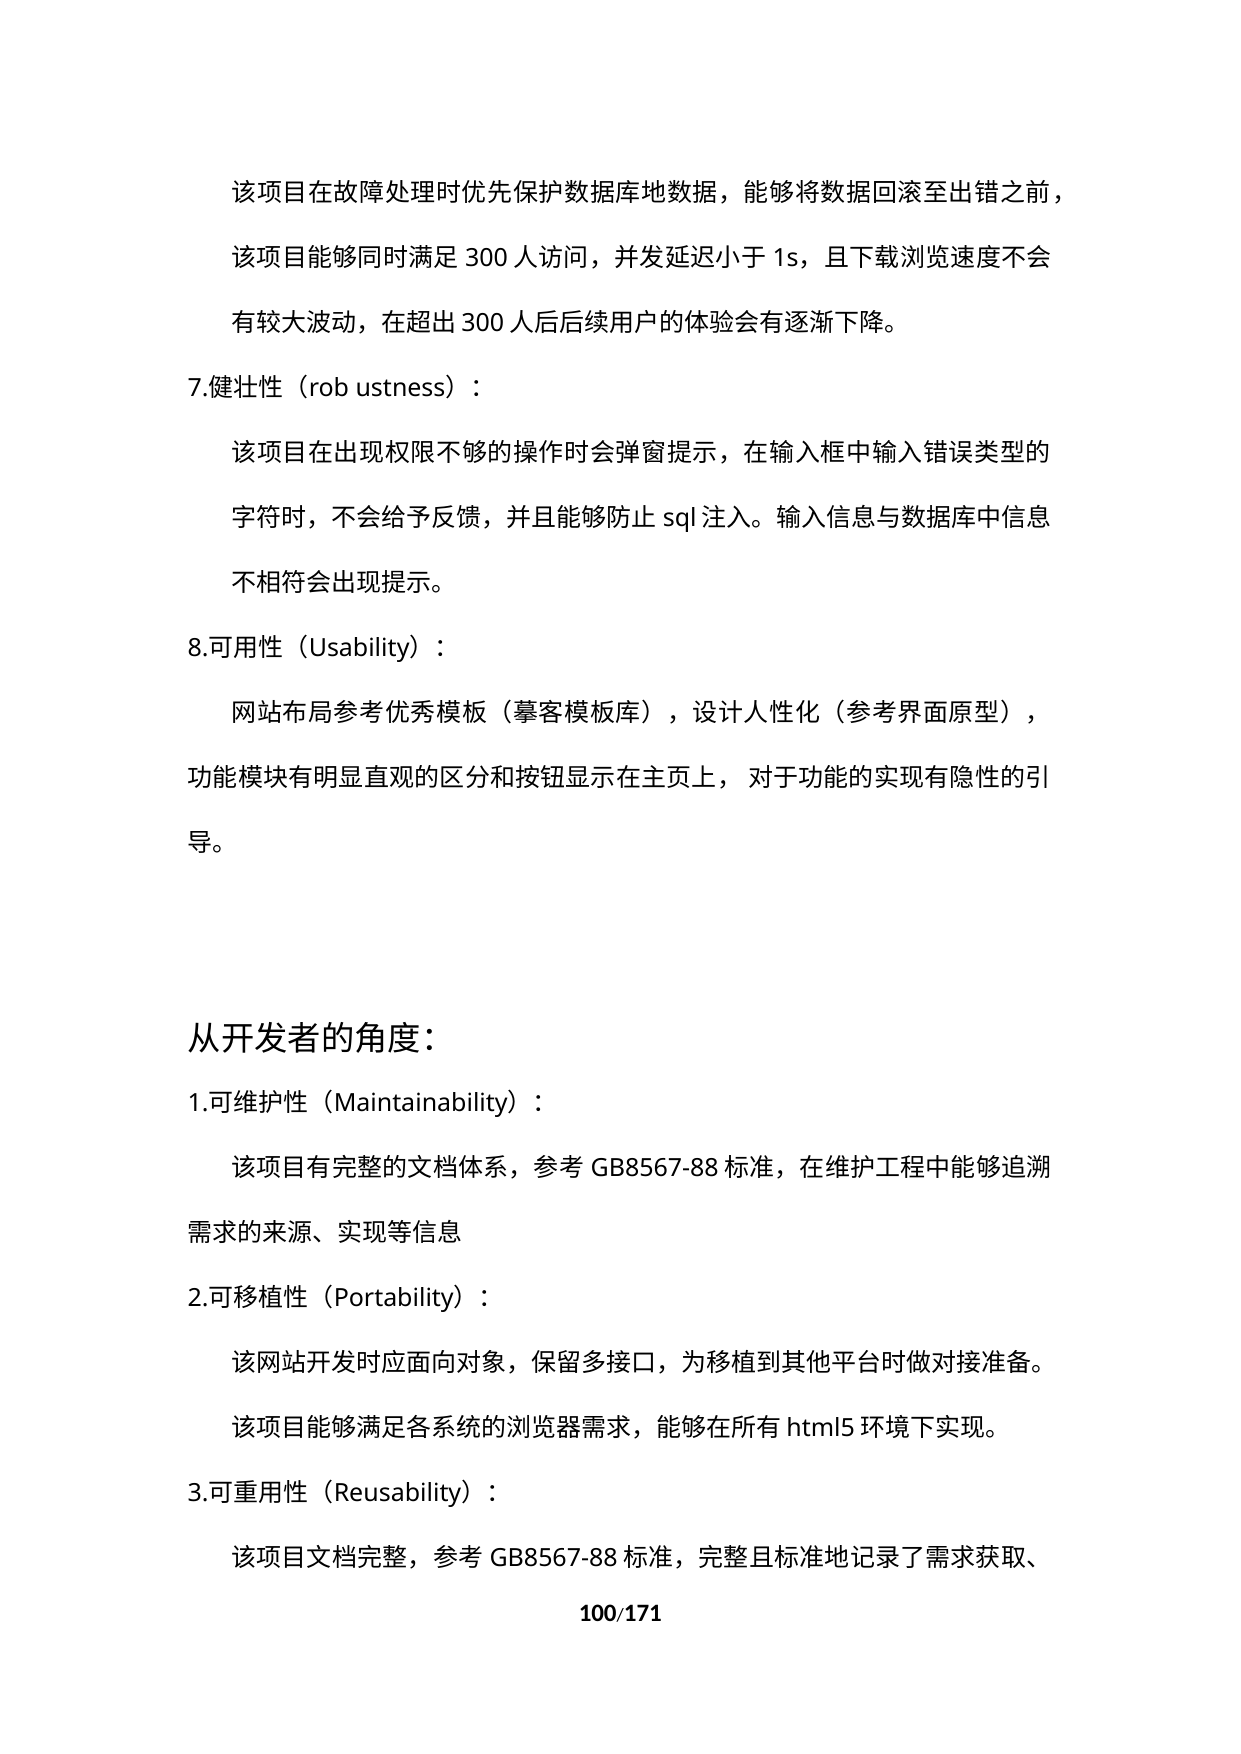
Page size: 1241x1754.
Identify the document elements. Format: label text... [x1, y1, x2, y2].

text 该网站开发时应面向对象，保留多接口，为移植到其他平台时做对接准备。 [187, 1328, 1053, 1393]
text 8.可用性（Usability）： [187, 613, 1053, 678]
text 该项目能够满足各系统的浏览器需求，能够在所有html5环境下实现。 [187, 1393, 1053, 1458]
text 2.可移植性（Portability）： [187, 1263, 1053, 1328]
text 3.可重用性（Reusability）： [187, 1458, 1053, 1523]
text 7.健壮性（rob ustness）： [187, 353, 1053, 418]
text 该项目在出现权限不够的操作时会弹窗提示，在输入框中输入错误类型的字符时，不会给予反馈，并且能够防止sql注入。输入信息与数据库中信息不相符会出现提示。 [231, 418, 1053, 613]
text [231, 1523, 1053, 1588]
text 该项目在故障处理时优先保护数据库地数据，能够将数据回滚至出错之前，该项目能够同时满足300人访问，并发延迟小于1s，且下载浏览速度不会有较大波动，在超出300人后后续用户的体验会有逐渐下降。 [231, 158, 1053, 353]
text 该项目有完整的文档体系，参考GB8567-88标准，在维护工程中能够追溯需求的来源、实现等信息 [187, 1133, 1053, 1263]
text 从开发者的角度： [187, 1003, 1053, 1068]
text 1.可维护性（Maintainability）： [187, 1068, 1053, 1133]
text 网站布局参考优秀模板（摹客模板库），设计人性化（参考界面原型），功能模块有明显直观的区分和按钮显示在主页上， 对于功能的实现有隐性的引导。 [187, 678, 1053, 873]
